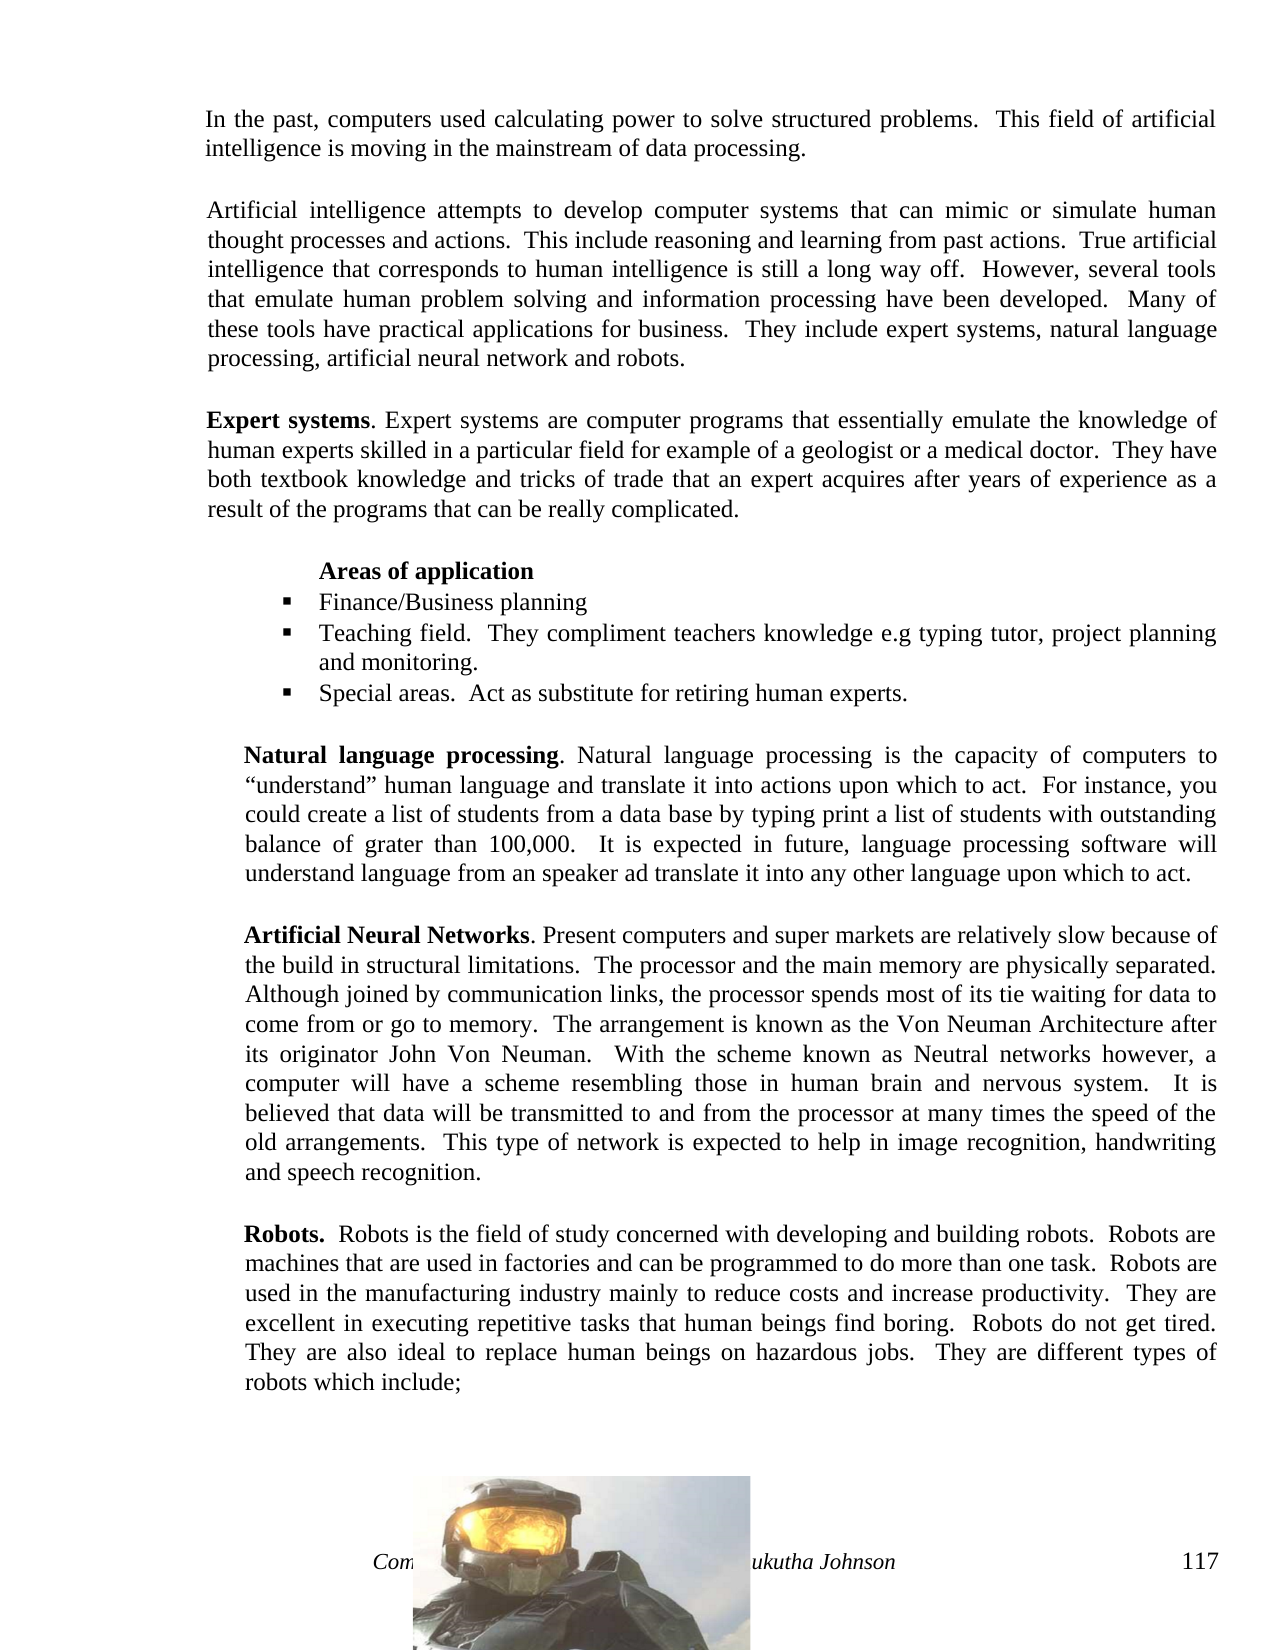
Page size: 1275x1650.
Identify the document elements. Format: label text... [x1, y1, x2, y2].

list Teaching field. They compliment teachers knowledge e.g typing tutor, project planning and monitoring. [281, 618, 1218, 676]
list Finance/Business planning [281, 587, 1218, 616]
text Natural language processing. Natural language processing is the capacity of computers to “understand” human language and translate it into actions upon which to act. For instance, you could create a list of students from a data base by typing print a list of students with outstanding balance of grater than 100,000. It is expected in future, language processing software will understand language from an speaker ad translate it into any other language upon which to act. [244, 740, 1218, 887]
picture [412, 1476, 751, 1650]
text Artificial Neural Networks. Present computers and super markets are relatively slow because of the build in structural limitations. The processor and the main memory are physically separated. Although joined by communication links, the processor spends most of its tie waiting for data to come from or go to memory. The arrangement is known as the Von Neuman Architecture after its originator John Von Neuman. With the scheme known as Neutral networks however, a computer will have a scheme resembling those in human brain and nervous system. It is believed that data will be transmitted to and from the processor at many times the speed of the old arrangements. This type of network is expected to help in image recognition, handwriting and speech recognition. [244, 920, 1218, 1186]
subtitle Areas of application [319, 556, 1219, 584]
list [130, 104, 1218, 162]
list Special areas. Act as substitute for retiring human experts. [281, 678, 1218, 707]
text Artificial intelligence attempts to develop computer systems that can mimic or simulate human thought processes and actions. This include reasoning and learning from past actions. True artificial intelligence that corresponds to human intelligence is still a long way off. However, several tools that emulate human problem solving and information processing have been developed. Many of these tools have practical applications for business. They include expert systems, natural language processing, artificial neural network and robots. [206, 195, 1218, 372]
text Expert systems. Expert systems are computer programs that essentially emulate the knowledge of human experts skilled in a particular field for example of a geologist or a medical doctor. They have both textbook knowledge and tricks of trade that an expert acquires after years of experience as a result of the programs that can be really complicated. [206, 405, 1218, 523]
text Robots. Robots is the field of study concerned with developing and building robots. Robots are machines that are used in factories and can be programmed to do more than one task. Robots are used in the manufacturing industry mainly to reduce costs and increase productivity. They are excellent in executing repetitive tasks that human beings find boring. Robots do not get tired. They are also ideal to replace human beings on hazardous jobs. They are different types of robots which include; [244, 1219, 1218, 1396]
